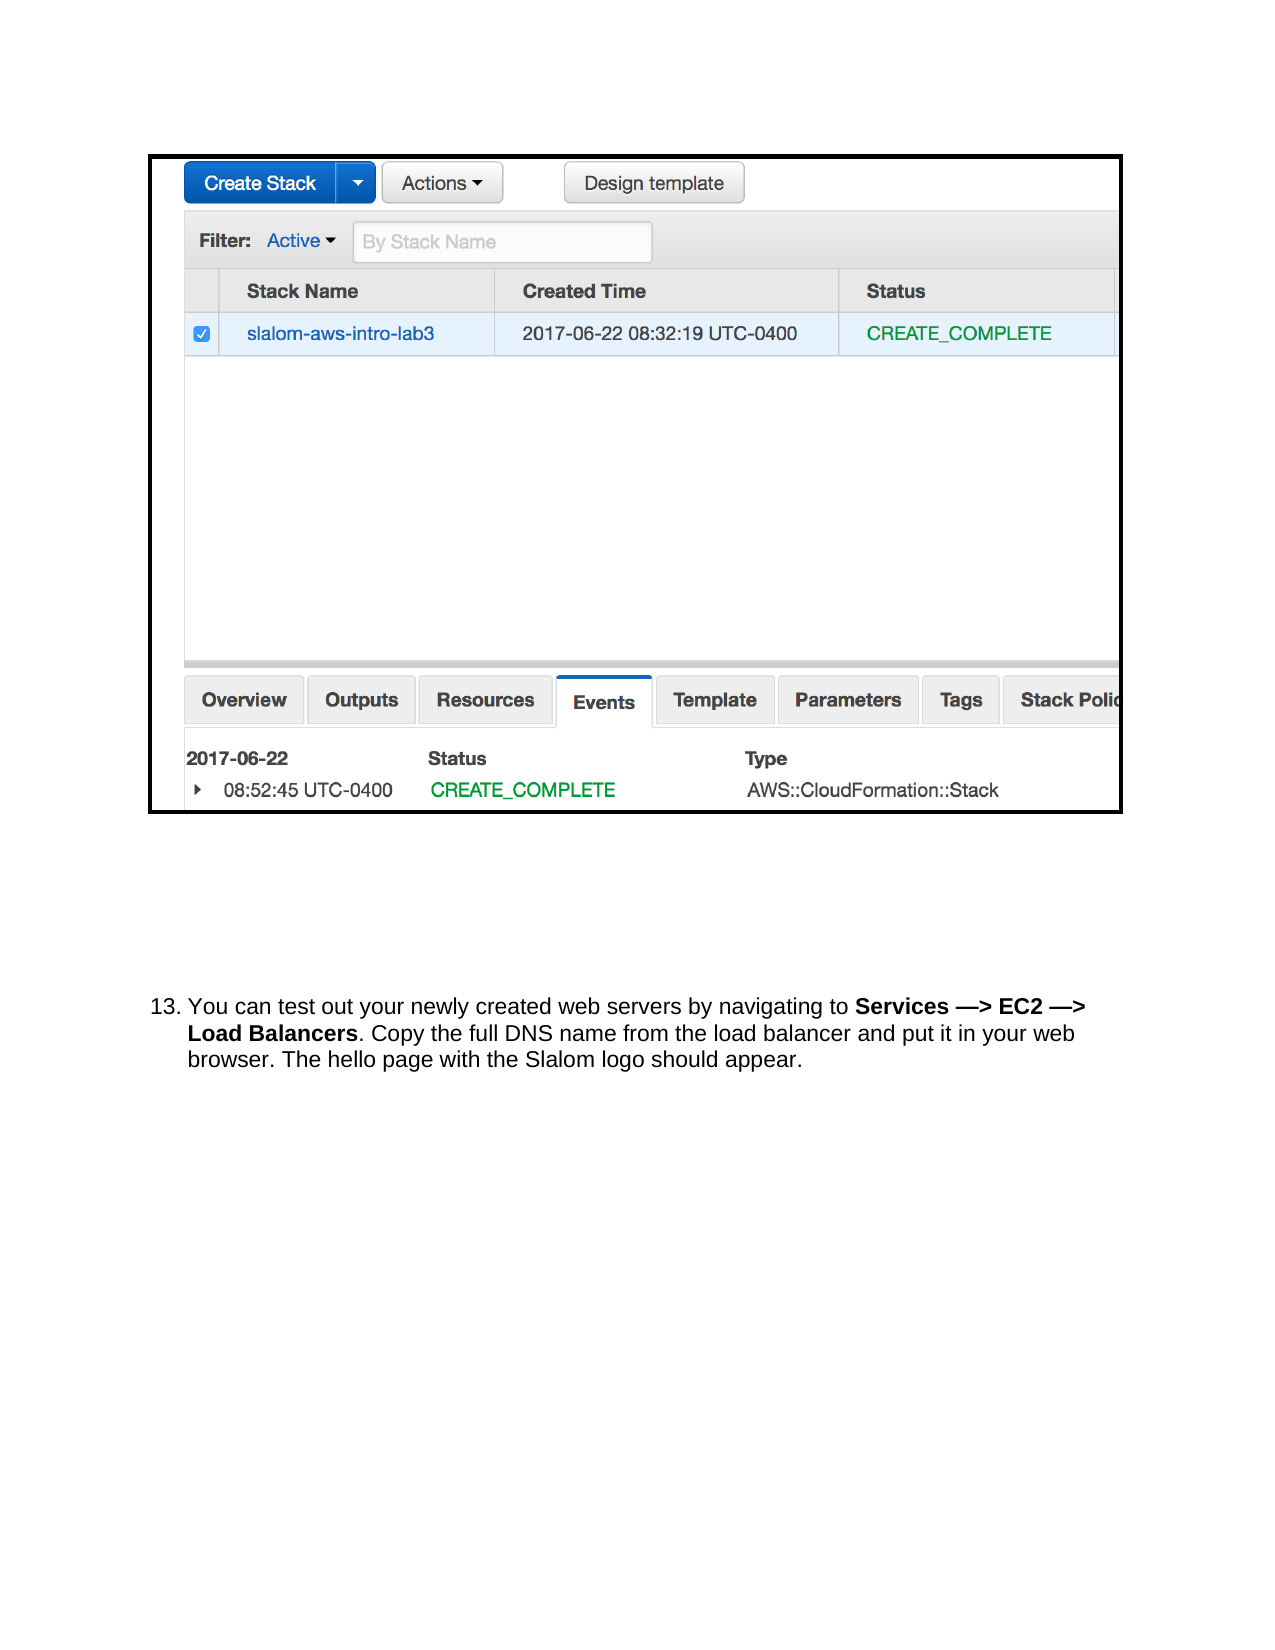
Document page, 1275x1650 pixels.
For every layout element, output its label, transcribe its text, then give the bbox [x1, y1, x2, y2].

list You can test out your newly created web servers by navigating to Services —> EC2 —> Load Balancers. Copy the full DNS name from the load balancer and put it in your web browser. The hello page with the Slalom logo should appear. [150, 993, 1125, 1072]
picture [152, 159, 1119, 810]
list If everything works as expected (expect it to take ~20 mins), you should see that the CloudFormation stack creation has been successful [150, 150, 1125, 203]
